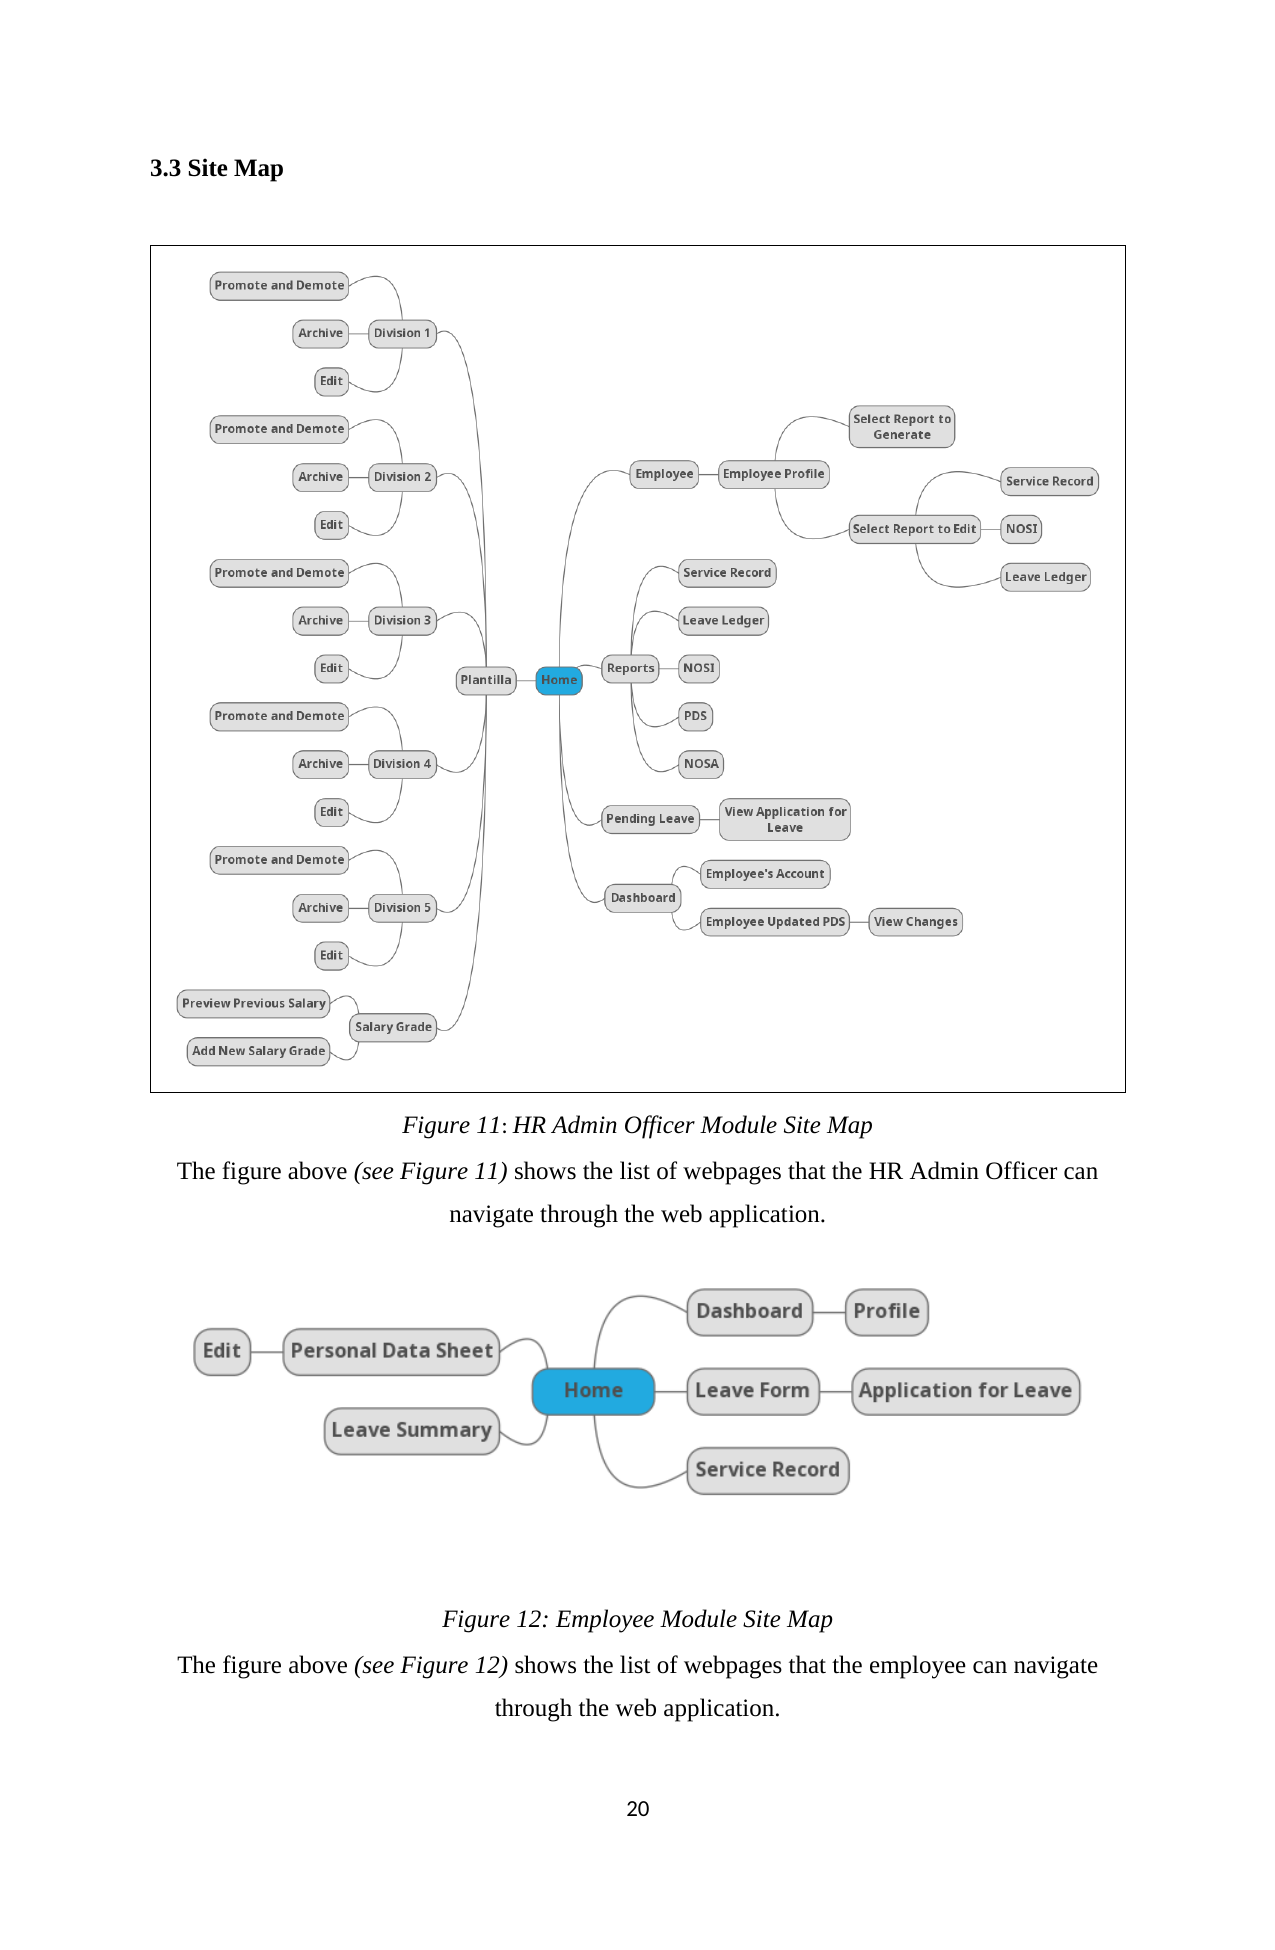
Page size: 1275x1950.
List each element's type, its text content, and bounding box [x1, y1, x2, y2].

text Figure 11: HR Admin Officer Module Site Map [150, 1110, 1125, 1139]
text Figure 12: Employee Module Site Map [150, 1604, 1125, 1633]
picture [150, 1245, 1125, 1541]
text 3.3 Site Map [150, 153, 1125, 182]
text The figure above (see Figure 12) shows the list of webpages that the employee can navigate through the web application. [150, 1650, 1125, 1722]
picture [151, 246, 1125, 1092]
text The figure above (see Figure 11) shows the list of webpages that the HR Admin Officer can navigate through the web application. [150, 1156, 1125, 1228]
